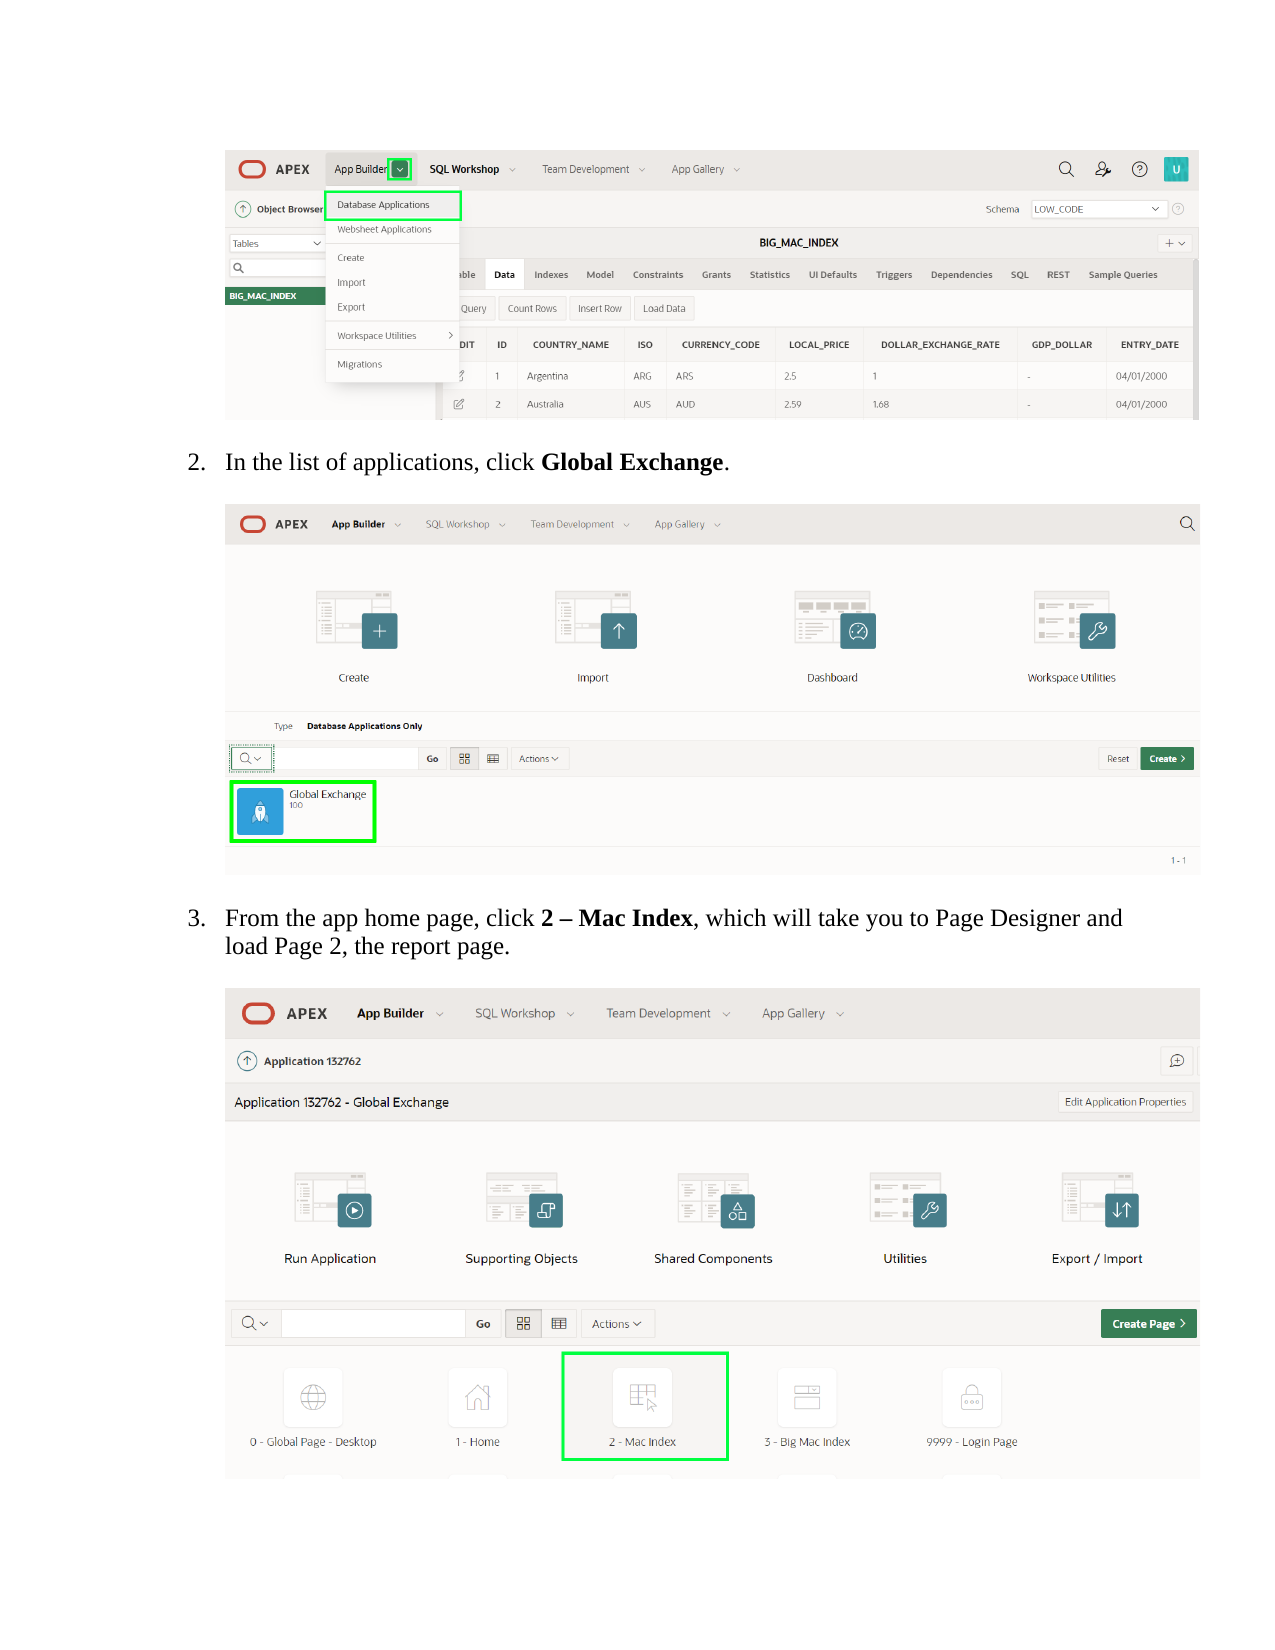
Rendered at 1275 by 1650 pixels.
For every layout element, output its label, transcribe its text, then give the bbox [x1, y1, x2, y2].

list In the list of applications, click Global Exchange. [187, 447, 1125, 476]
picture [225, 988, 1200, 1479]
picture [225, 504, 1200, 875]
picture [225, 150, 1200, 420]
list From the app home page, click 2 – Mac Index, which will take you to Page Designer and load Page 2, the report page. [187, 903, 1125, 960]
